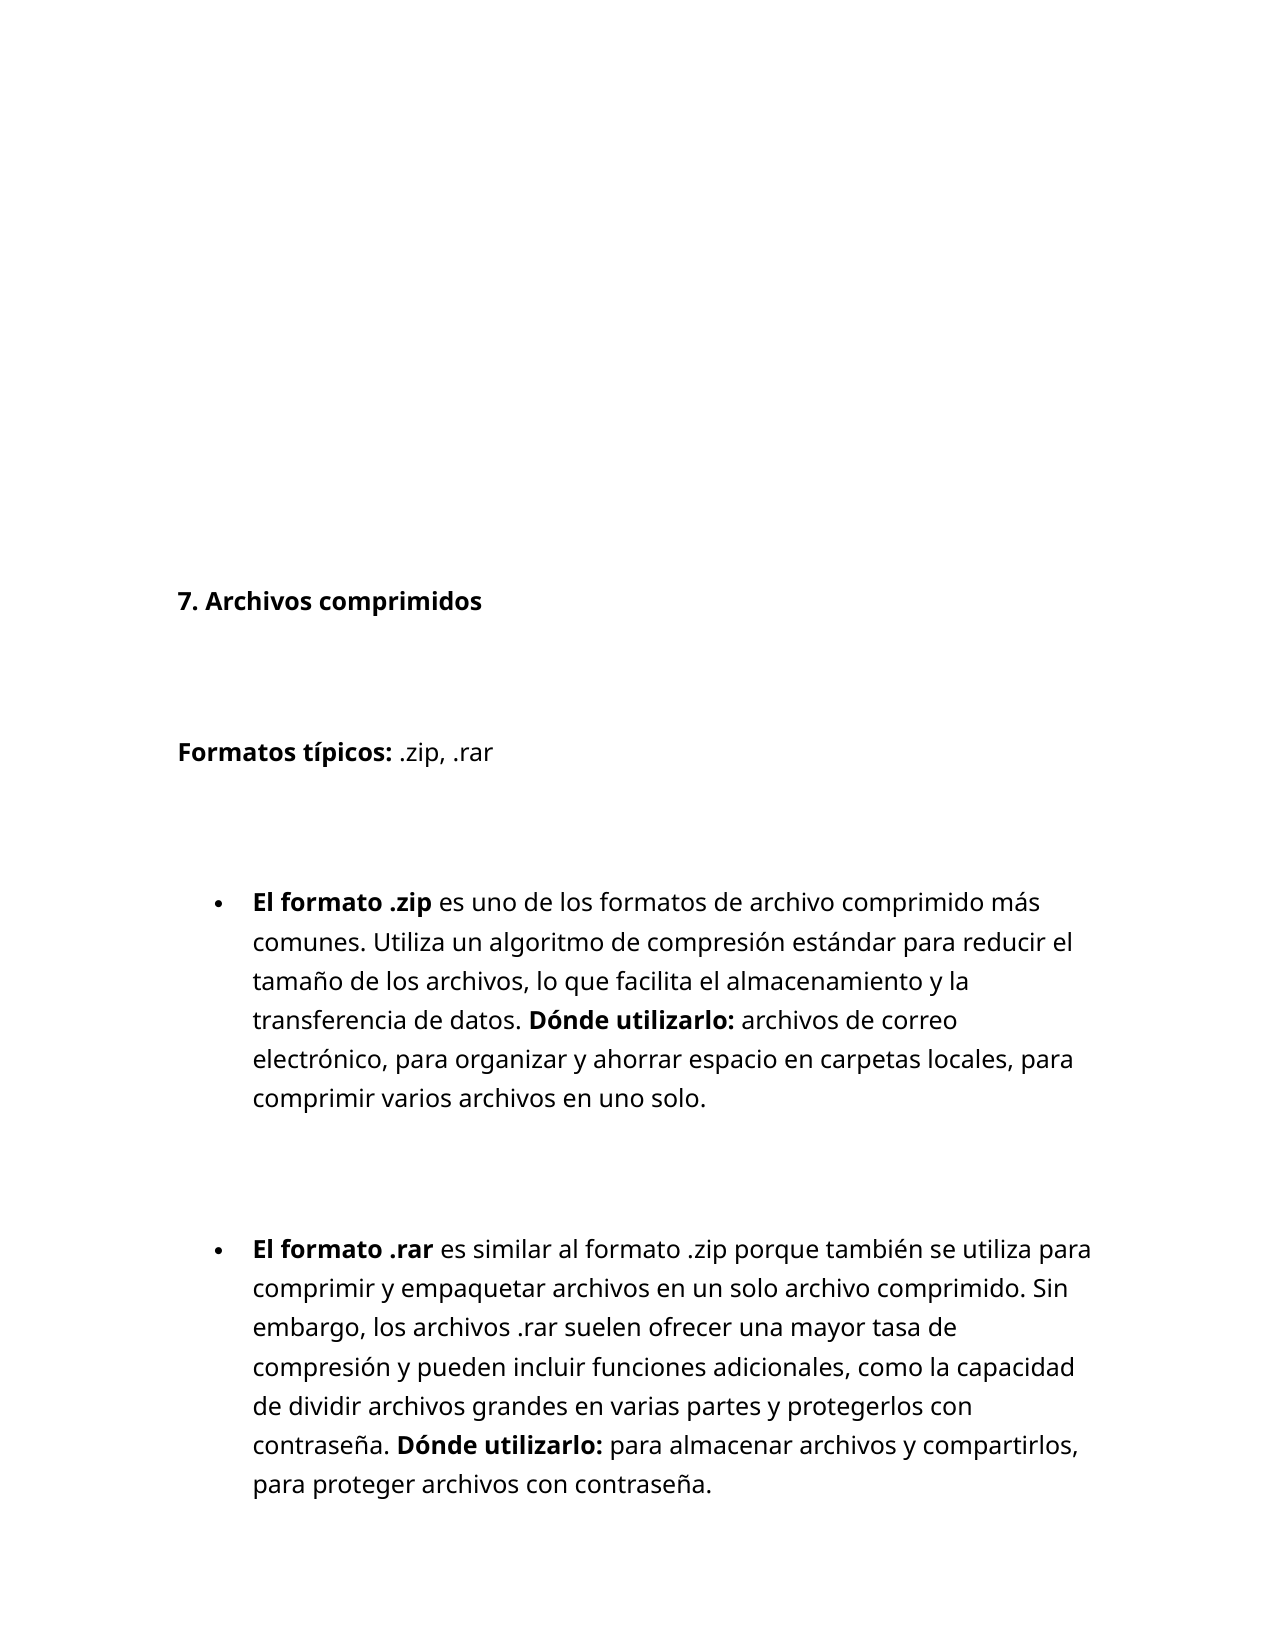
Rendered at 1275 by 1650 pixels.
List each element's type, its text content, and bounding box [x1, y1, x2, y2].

list El formato .rar es similar al formato .zip porque también se utiliza para comprimir y empaquetar archivos en un solo archivo comprimido. Sin embargo, los archivos .rar suelen ofrecer una mayor tasa de compresión y pueden incluir funciones adicionales, como la capacidad de dividir archivos grandes en varias partes y protegerlos con contraseña. Dónde utilizarlo: para almacenar archivos y compartirlos, para proteger archivos con contraseña. [215, 1232, 1098, 1501]
list El formato .zip es uno de los formatos de archivo comprimido más comunes. Utiliza un algoritmo de compresión estándar para reducir el tamaño de los archivos, lo que facilita el almacenamiento y la transferencia de datos. Dónde utilizarlo: archivos de correo electrónico, para organizar y ahorrar espacio en carpetas locales, para comprimir varios archivos en uno solo. [215, 885, 1098, 1115]
text Formatos típicos: .zip, .rar [177, 734, 1098, 768]
text 7. Archivos comprimidos [177, 583, 1098, 617]
